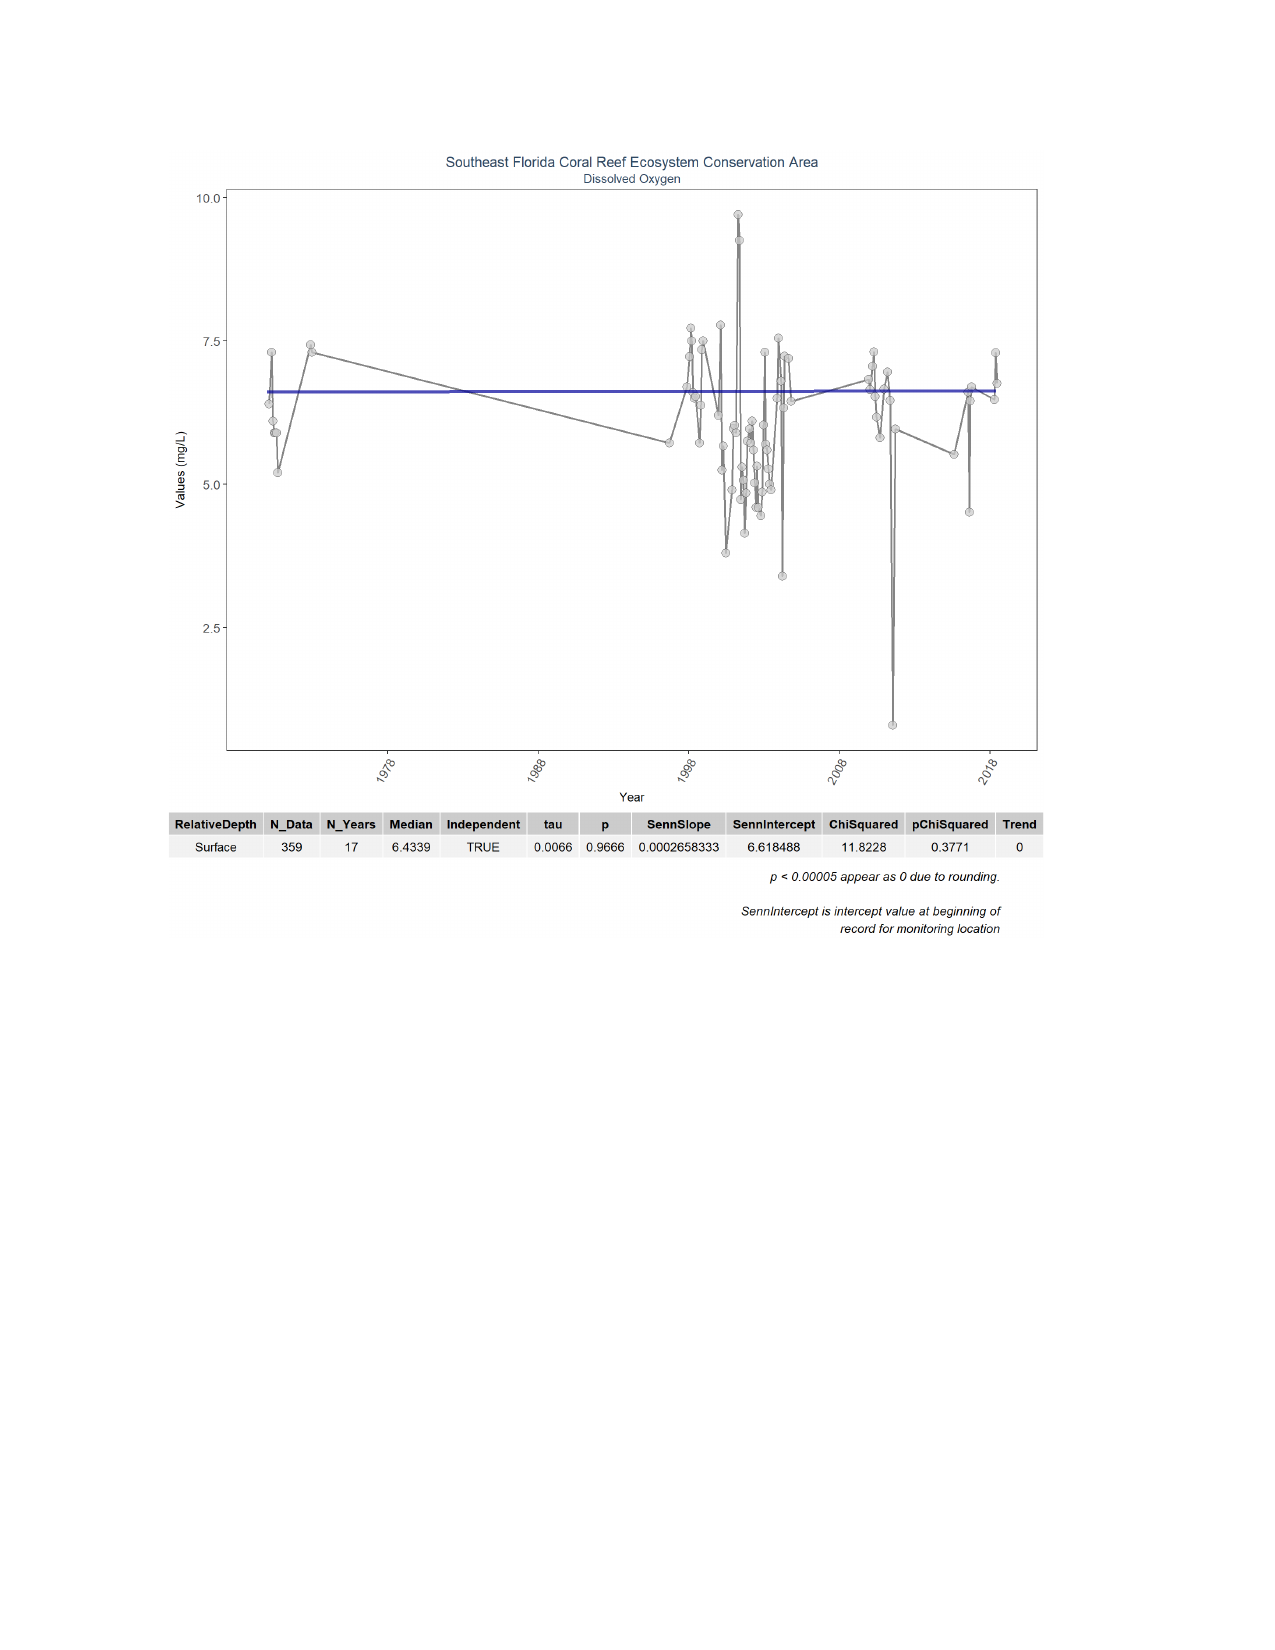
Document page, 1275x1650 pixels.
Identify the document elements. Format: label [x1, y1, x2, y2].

picture [168, 150, 1044, 938]
